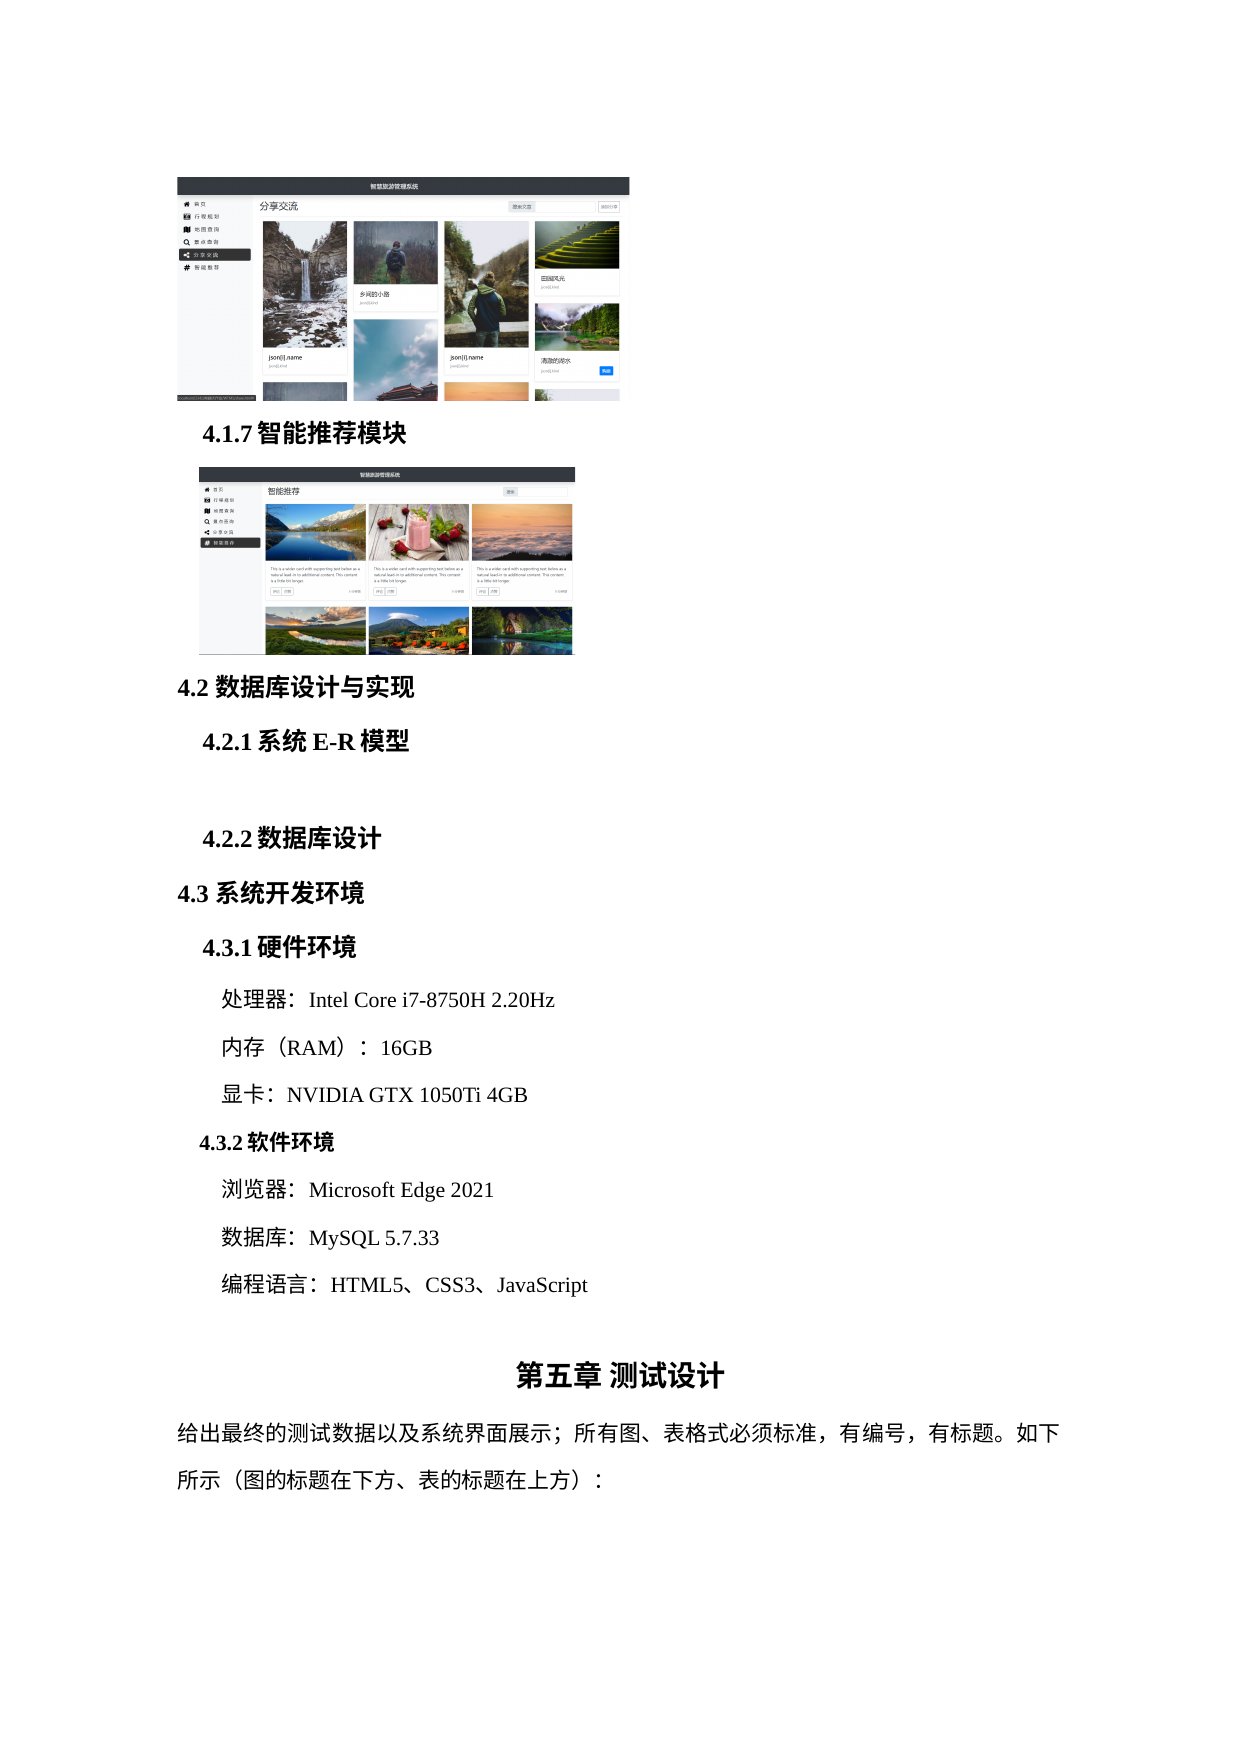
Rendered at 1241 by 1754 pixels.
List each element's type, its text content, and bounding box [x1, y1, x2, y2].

text 第五章 测试设计 [177, 1352, 1063, 1395]
text 编程语言：HTML5、CSS3、JavaScript [177, 1267, 1063, 1299]
text 4.3.2软件环境 [177, 1124, 1063, 1156]
text 浏览器：Microsoft Edge 2021 [177, 1172, 1063, 1204]
text 给出最终的测试数据以及系统界面展示；所有图、表格式必须标准，有编号，有标题。如下所示（图的标题在下方、表的标题在上方）： [177, 1416, 1063, 1495]
text 4.3.1硬件环境 [177, 928, 1063, 964]
text 显卡：NVIDIA GTX 1050Ti 4GB [177, 1077, 1063, 1109]
picture [199, 467, 576, 655]
text 4.2.2数据库设计 [177, 819, 1063, 855]
text 4.1.7智能推荐模块 [177, 413, 1063, 450]
text 数据库：MySQL 5.7.33 [177, 1219, 1063, 1251]
text 4.2.1系统E-R模型 [177, 721, 1063, 758]
text 内存（RAM）：16GB [177, 1029, 1063, 1061]
text 处理器：Intel Core i7-8750H 2.20Hz [177, 982, 1063, 1014]
picture [177, 177, 630, 401]
